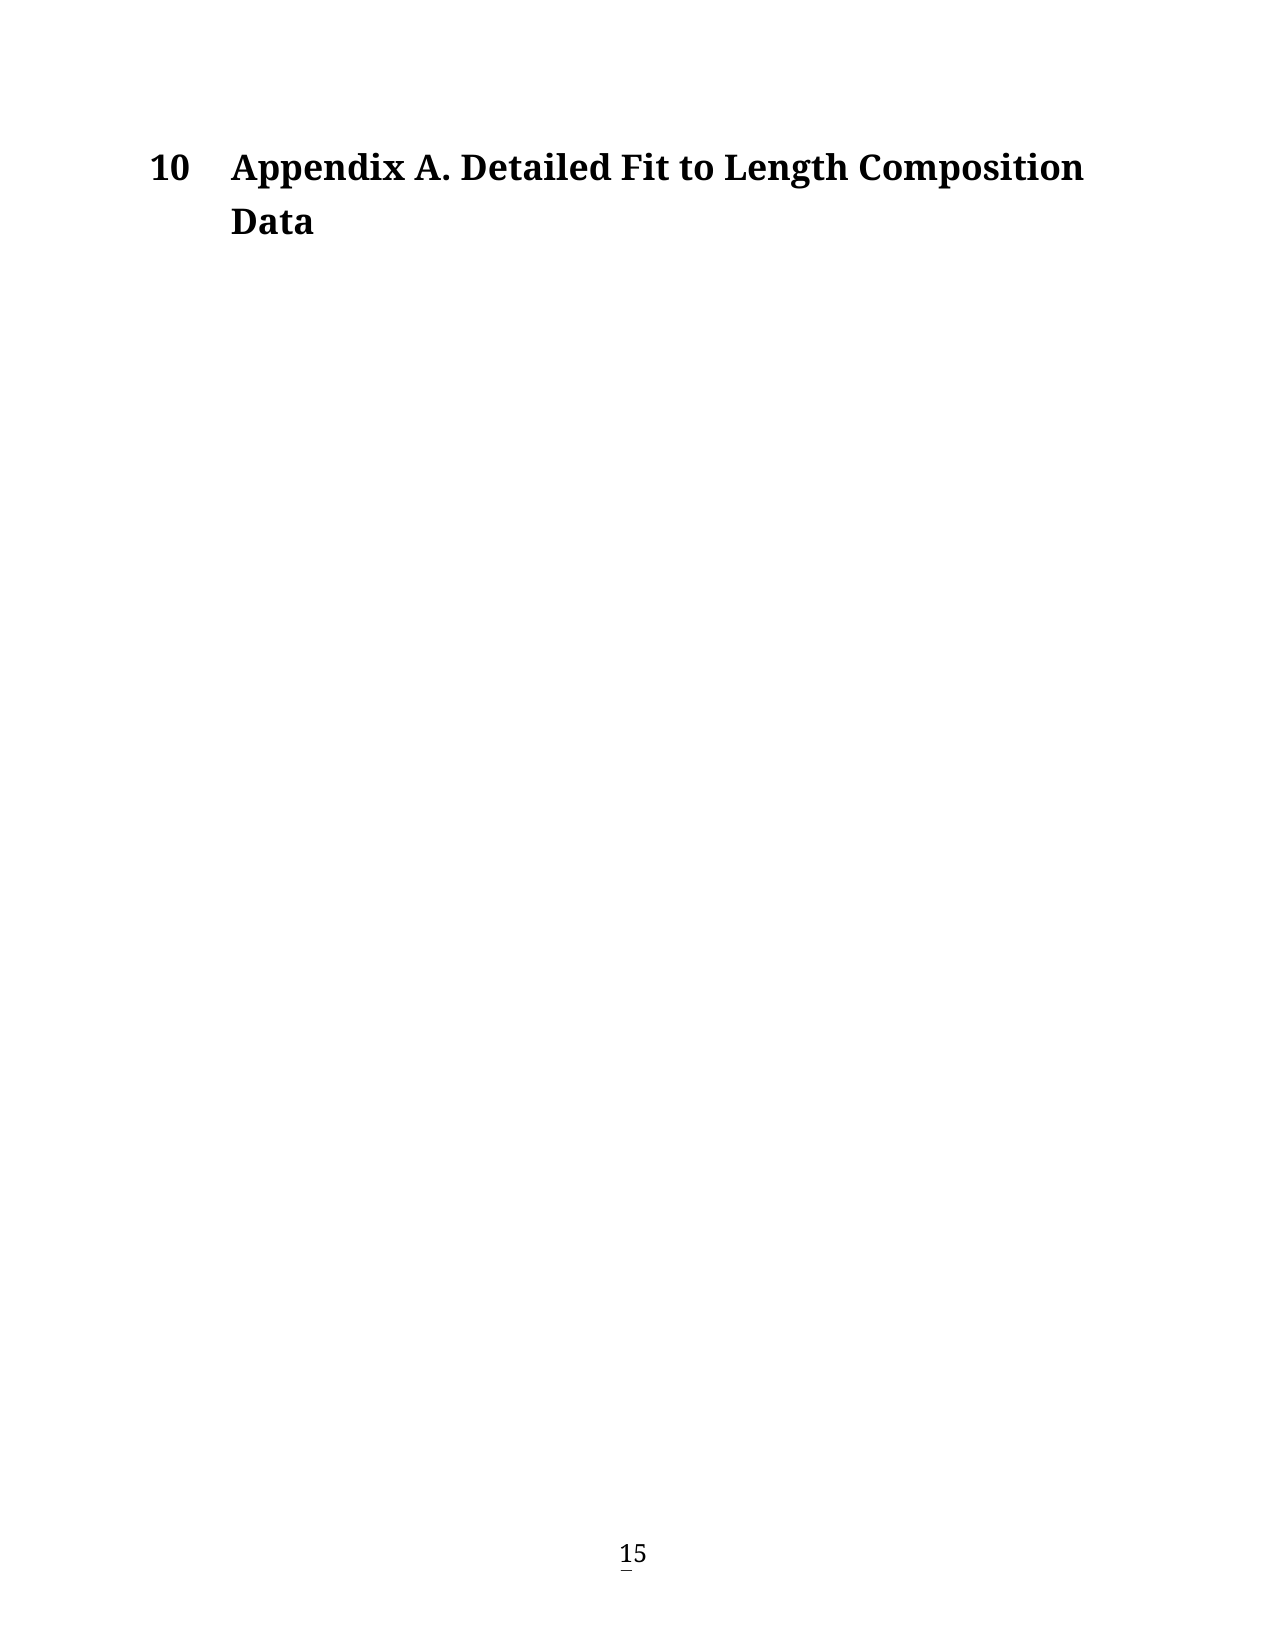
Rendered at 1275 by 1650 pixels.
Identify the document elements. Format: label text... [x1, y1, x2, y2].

list Appendix A. Detailed Fit to Length Composition Data [150, 142, 1125, 245]
